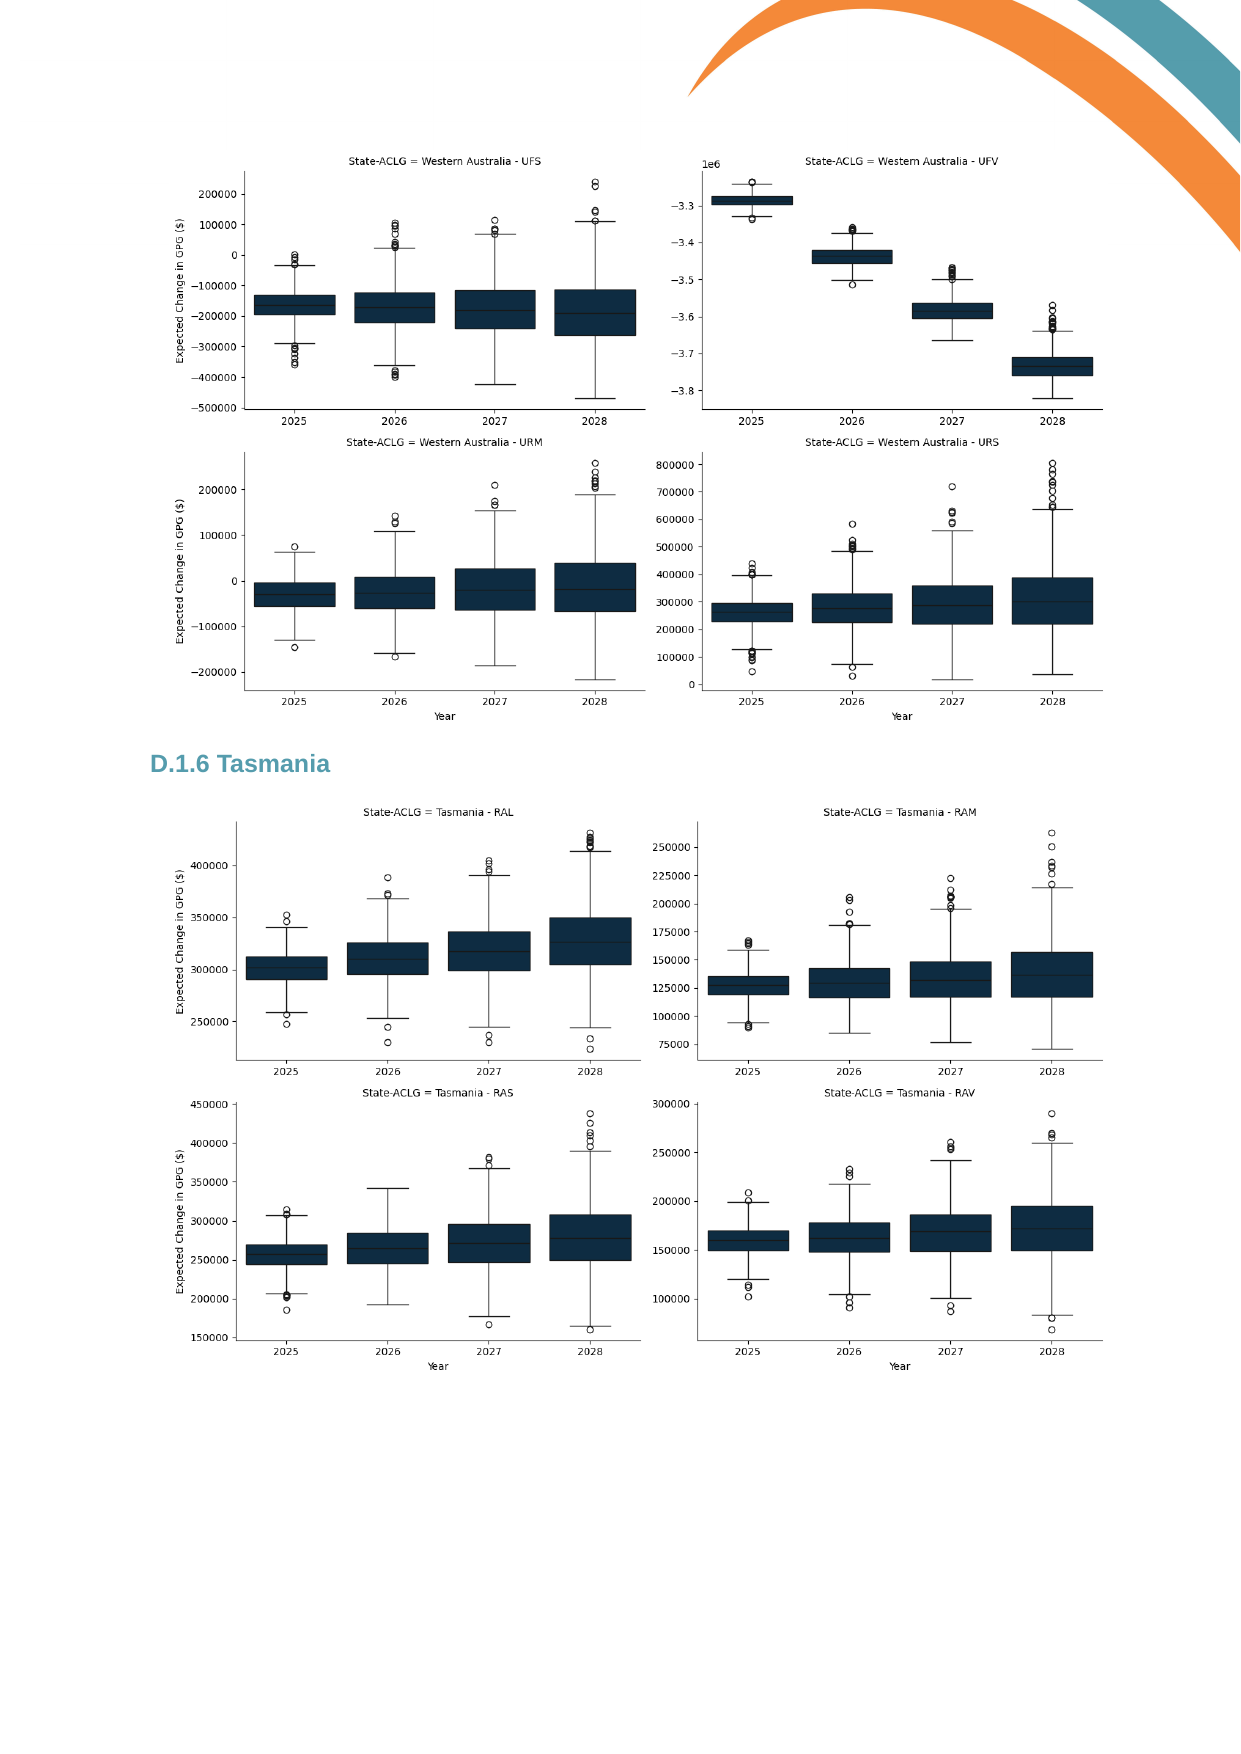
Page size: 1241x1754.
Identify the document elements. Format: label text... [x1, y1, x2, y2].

subtitle D.1.6 Tasmania [150, 749, 1090, 778]
picture [19, 0, 1241, 729]
picture [168, 800, 1109, 1379]
